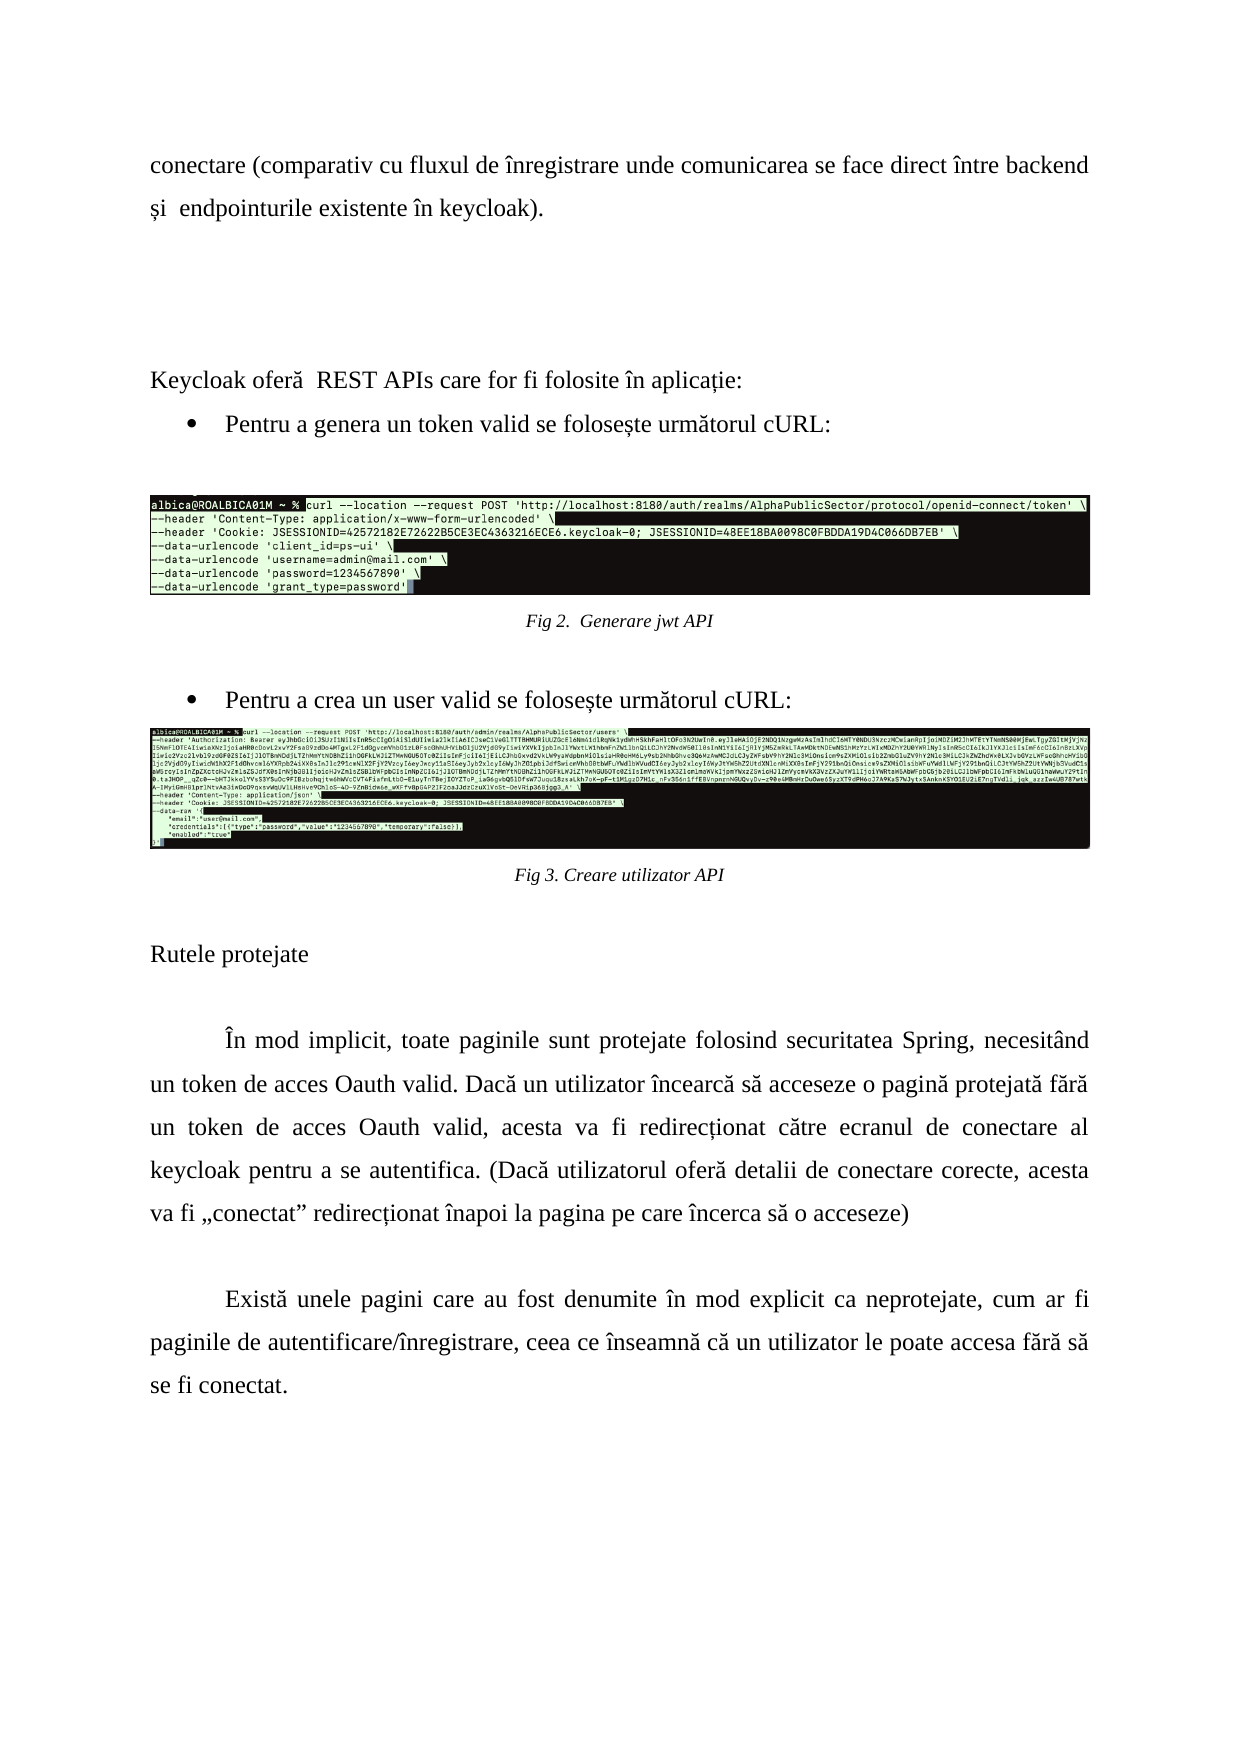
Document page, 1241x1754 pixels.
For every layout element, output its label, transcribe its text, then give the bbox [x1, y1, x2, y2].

picture [150, 495, 1091, 595]
picture [150, 728, 1091, 849]
text Există unele pagini care au fost denumite în mod explicit ca neprotejate, cum ar fi paginile de autentificare/înregistrare, ceea ce înseamnă că un utilizator le poate accesa fără să se fi conectat. [150, 1284, 1090, 1399]
text Keycloak oferă REST APIs care for fi folosite în aplicație: [150, 366, 1090, 394]
text În mod implicit, toate paginile sunt protejate folosind securitatea Spring, necesitând un token de acces Oauth valid. Dacă un utilizator încearcă să acceseze o pagină protejată fără un token de acces Oauth valid, acesta va fi redirecționat către ecranul de conectare al keycloak pentru a se autentifica. (Dacă utilizatorul oferă detalii de conectare corecte, acesta va fi „conectat” redirecționat înapoi la pagina pe care încerca să o acceseze) [150, 1026, 1090, 1227]
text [150, 150, 1090, 222]
list Pentru a genera un token valid se folosește următorul cURL: [187, 409, 1090, 437]
text Fig 3. Creare utilizator API [150, 864, 1090, 886]
text Fig 2. Generare jwt API [150, 610, 1090, 632]
list Pentru a crea un user valid se folosește următorul cURL: [187, 686, 1090, 714]
text Rutele protejate [150, 939, 1090, 968]
